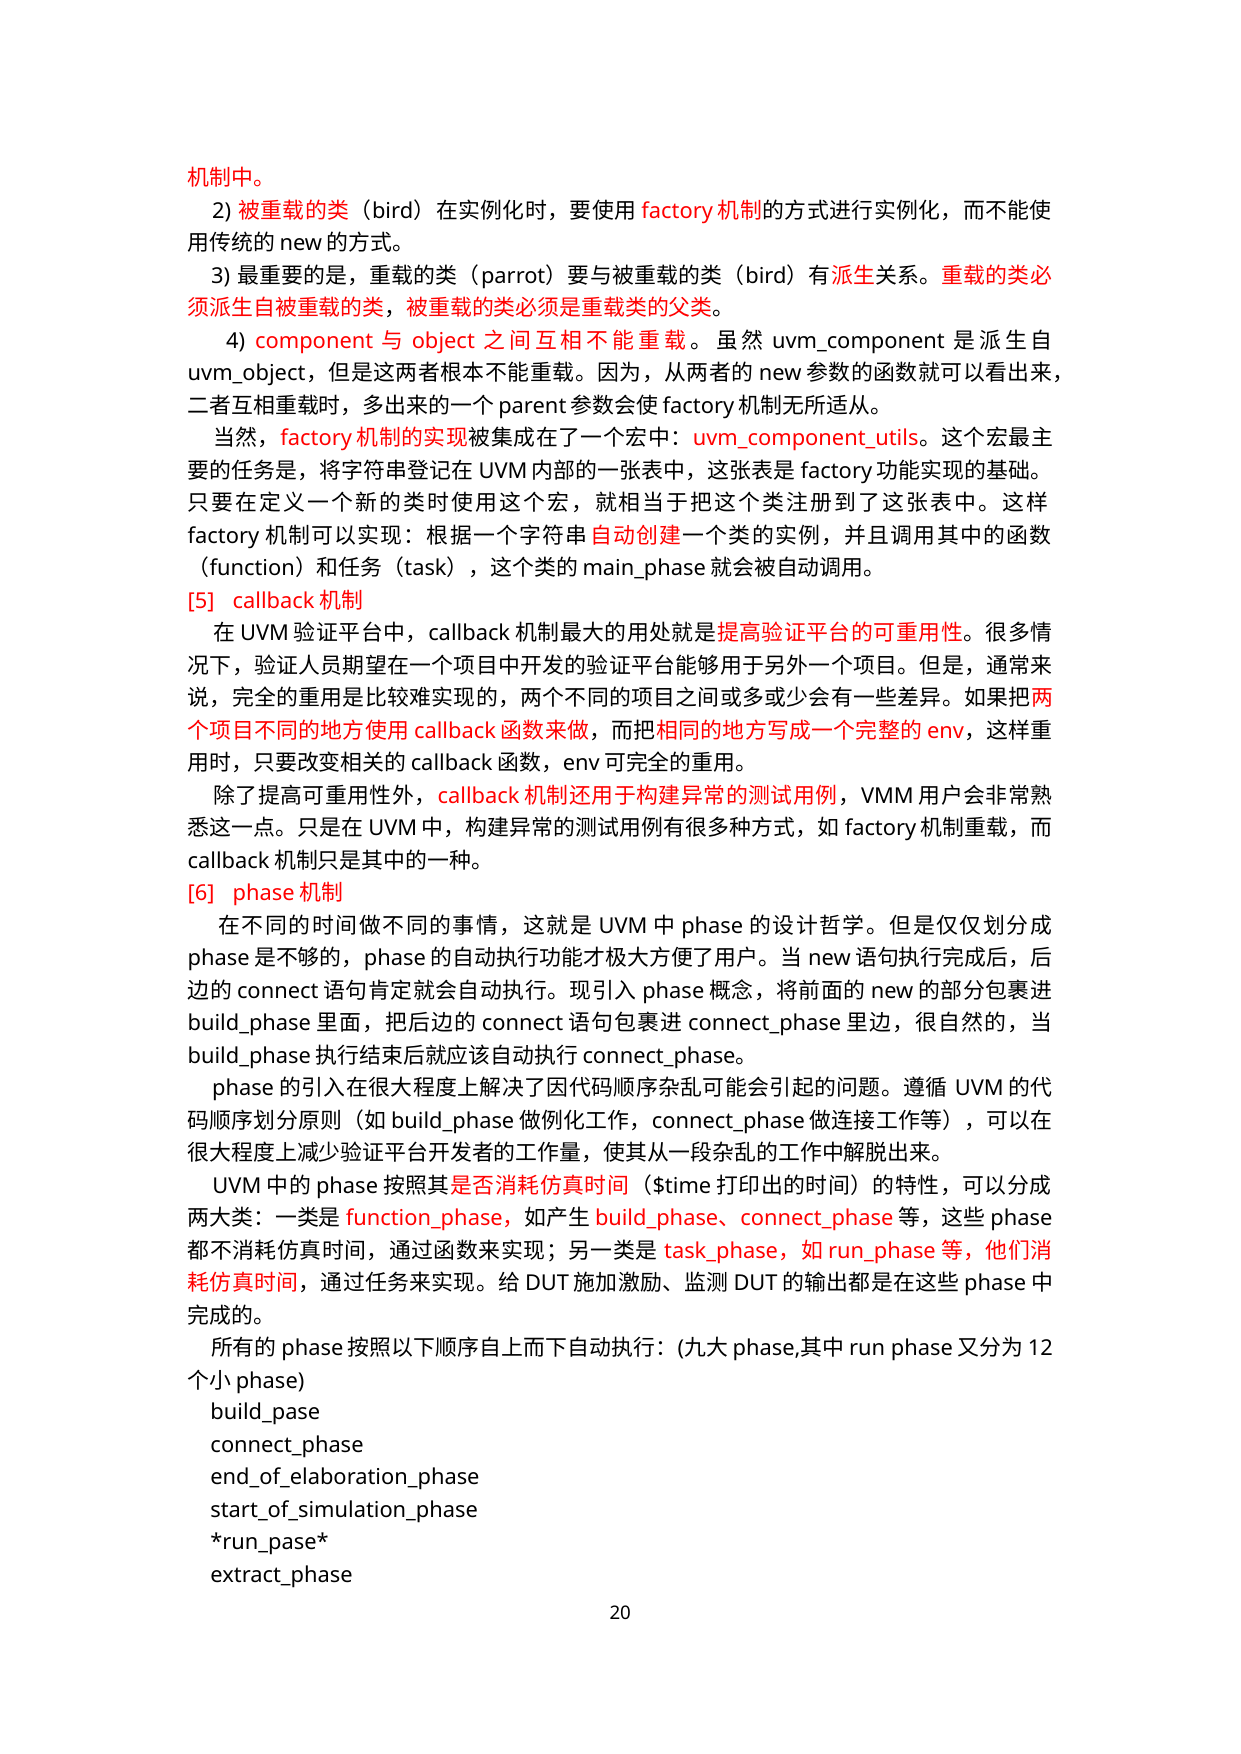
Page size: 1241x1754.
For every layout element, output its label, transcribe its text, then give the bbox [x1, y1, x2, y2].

text 2) 被重载的类（bird）在实例化时，要使用factory机制的方式进行实例化，而不能使用传统的new的方式。 [187, 192, 1053, 257]
text 当然，factory机制的实现被集成在了一个宏中：uvm_component_utils。这个宏最主要的任务是，将字符串登记在UVM内部的一张表中，这张表是factory功能实现的基础。只要在定义一个新的类时使用这个宏，就相当于把这个类注册到了这张表中。这样，factory机制可以实现：根据一个字符串自动创建一个类的实例，并且调用其中的函数（function）和任务（task），这个类的main_phase就会被自动调用。 [187, 420, 1053, 582]
text 4) component与object之间互相不能重载。虽然uvm_component是派生自uvm_object，但是这两者根本不能重载。因为，从两者的new参数的函数就可以看出来，二者互相重载时，多出来的一个parent参数会使factory机制无所适从。 [187, 322, 1053, 420]
text 所有的phase按照以下顺序自上而下自动执行：(九大phase,其中run phase又分为12个小phase) [187, 1330, 1053, 1395]
list callback机制 [187, 582, 1053, 615]
text 在UVM验证平台中，callback机制最大的用处就是提高验证平台的可重用性。很多情况下，验证人员期望在一个项目中开发的验证平台能够用于另外一个项目。但是，通常来说，完全的重用是比较难实现的，两个不同的项目之间或多或少会有一些差异。如果把两个项目不同的地方使用callback函数来做，而把相同的地方写成一个完整的env，这样重用时，只要改变相关的callback函数，env可完全的重用。 [187, 615, 1053, 777]
text extract_phase [187, 1557, 1053, 1590]
text UVM中的phase按照其是否消耗仿真时间（$time打印出的时间）的特性，可以分成两大类：一类是function_phase，如产生build_phase、connect_phase等，这些phase都不消耗仿真时间，通过函数来实现；另一类是task_phase，如run_phase等，他们消耗仿真时间，通过任务来实现。给DUT施加激励、监测DUT的输出都是在这些phase中完成的。 [187, 1167, 1053, 1330]
text *run_pase* [187, 1525, 1053, 1557]
text end_of_elaboration_phase [187, 1460, 1053, 1492]
text connect_phase [187, 1427, 1053, 1460]
text build_pase [187, 1395, 1053, 1427]
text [187, 160, 1053, 192]
text 在不同的时间做不同的事情，这就是UVM中phase的设计哲学。但是仅仅划分成phase是不够的，phase的自动执行功能才极大方便了用户。当new语句执行完成后，后边的connect语句肯定就会自动执行。现引入phase概念，将前面的new的部分包裹进build_phase里面，把后边的connect语句包裹进connect_phase里边，很自然的，当build_phase执行结束后就应该自动执行connect_phase。 [187, 907, 1053, 1070]
list phase机制 [187, 875, 1053, 907]
text 除了提高可重用性外，callback机制还用于构建异常的测试用例，VMM用户会非常熟悉这一点。只是在UVM中，构建异常的测试用例有很多种方式，如factory机制重载，而callback机制只是其中的一种。 [187, 777, 1053, 875]
text phase的引入在很大程度上解决了因代码顺序杂乱可能会引起的问题。遵循UVM的代码顺序划分原则（如build_phase做例化工作，connect_phase做连接工作等），可以在很大程度上减少验证平台开发者的工作量，使其从一段杂乱的工作中解脱出来。 [187, 1070, 1053, 1167]
text 3) 最重要的是，重载的类（parrot）要与被重载的类（bird）有派生关系。重载的类必须派生自被重载的类，被重载的类必须是重载类的父类。 [187, 257, 1053, 322]
text start_of_simulation_phase [187, 1492, 1053, 1525]
